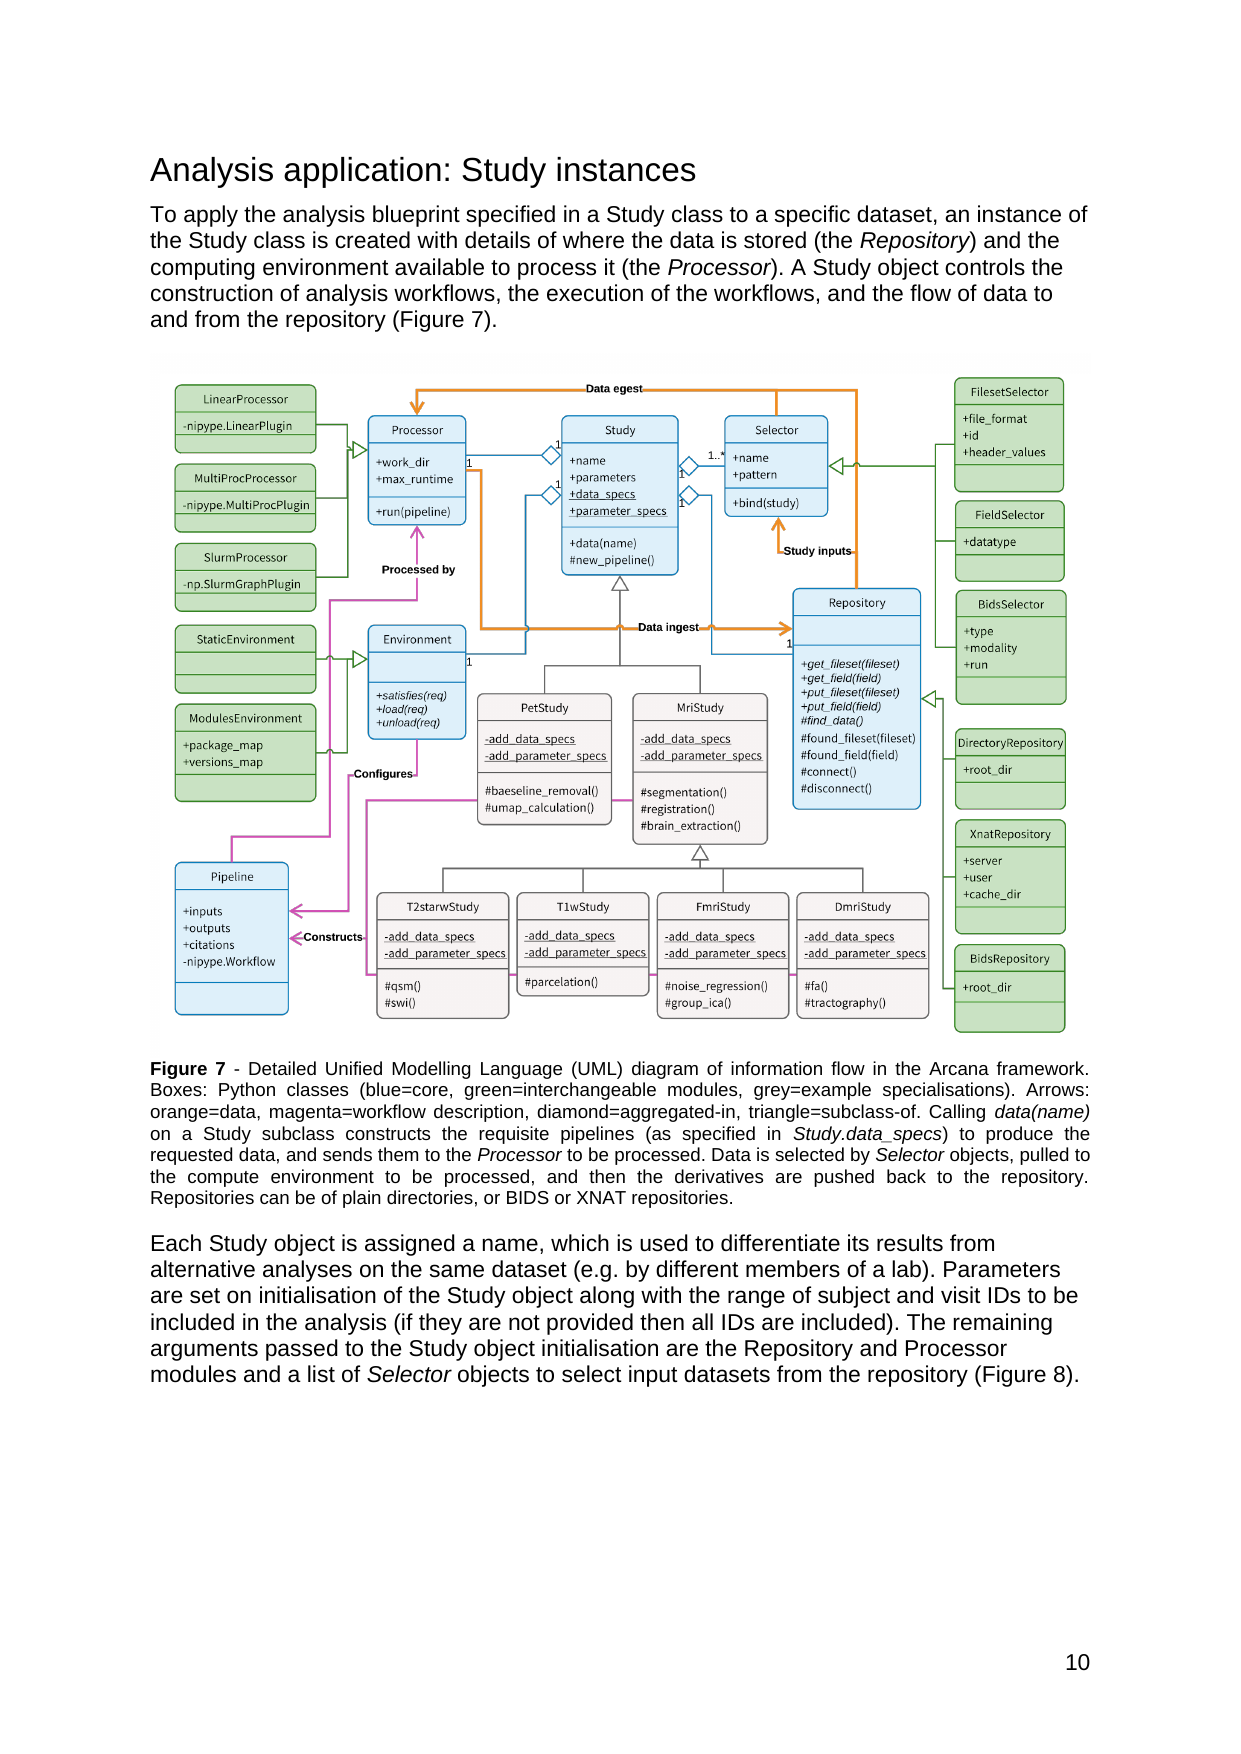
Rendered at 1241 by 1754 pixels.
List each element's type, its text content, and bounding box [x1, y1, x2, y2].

text To apply the analysis blueprint specified in a Study class to a specific dataset, an instance of the Study class is created with details of where the data is stored (the Repository) and the computing environment available to process it (the Processor). A Study object controls the construction of analysis workflows, the execution of the workflows, and the flow of data to and from the repository (Figure 7). [150, 201, 1090, 333]
subtitle Analysis application: Study instances [150, 150, 1090, 188]
picture [150, 353, 1091, 1058]
text Figure 7 - Detailed Unified Modelling Language (UML) diagram of information flow in the Arcana framework. Boxes: Python classes (blue=core, green=interchangeable modules, grey=example specialisations). Arrows: orange=data, magenta=workflow description, diamond=aggregated-in, triangle=subclass-of. Calling data(name) on a Study subclass constructs the requisite pipelines (as specified in Study.data_specs) to produce the requested data, and sends them to the Processor to be processed. Data is selected by Selector objects, pulled to the compute environment to be processed, and then the derivatives are pushed back to the repository. Repositories can be of plain directories, or BIDS or XNAT repositories. [150, 1058, 1090, 1209]
text Each Study object is assigned a name, which is used to differentiate its results from alternative analyses on the same dataset (e.g. by different members of a lab). Parameters are set on initialisation of the Study object along with the range of subject and visit IDs to be included in the analysis (if they are not provided then all IDs are included). The remaining arguments passed to the Study object initialisation are the Repository and Processor modules and a list of Selector objects to select input datasets from the repository (Figure 8). [150, 1229, 1090, 1388]
